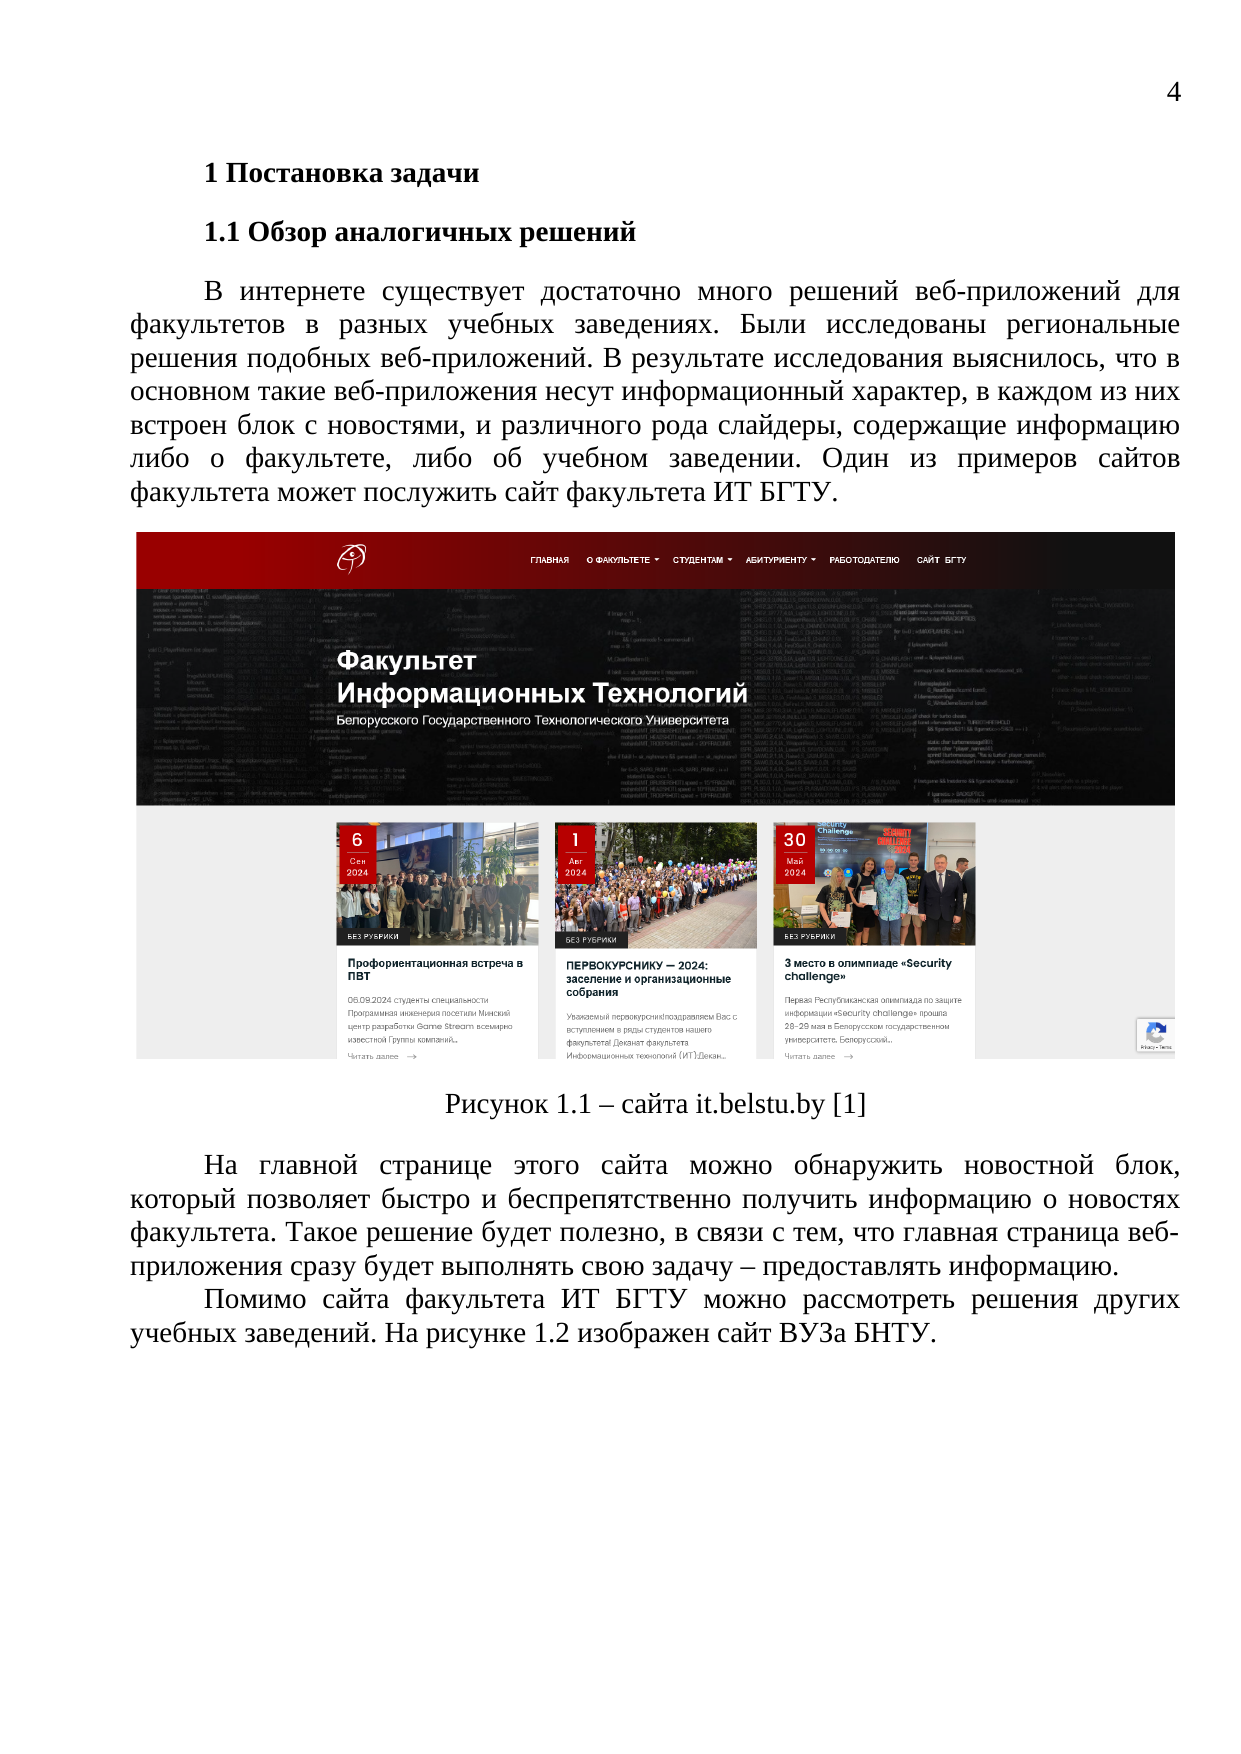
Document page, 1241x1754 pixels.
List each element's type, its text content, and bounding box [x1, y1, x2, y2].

picture [136, 532, 1175, 1059]
text В интернете существует достаточно много решений веб-приложений для факультетов в разных учебных заведениях. Были исследованы региональные решения подобных веб-приложений. В результате исследования выяснилось, что в основном такие веб-приложения несут информационный характер, в каждом из них встроен блок с новостями, и различного рода слайдеры, содержащие информацию либо о факультете, либо об учебном заведении. Один из примеров сайтов факультета может послужить сайт факультета ИТ БГТУ. [130, 273, 1181, 507]
text Помимо сайта факультета ИТ БГТУ можно рассмотреть решения других учебных заведений. На рисунке 1.2 изображен сайт ВУЗа БНТУ. [130, 1282, 1181, 1349]
subtitle Постановка задачи [204, 156, 1181, 189]
subtitle Обзор аналогичных решений [204, 214, 1181, 248]
text На главной странице этого сайта можно обнаружить новостной блок, который позволяет быстро и беспрепятственно получить информацию о новостях факультета. Такое решение будет полезно, в связи с тем, что главная страница веб-приложения сразу будет выполнять свою задачу – предоставлять информацию. [130, 1147, 1181, 1282]
text Рисунок 1.1 – сайта it.belstu.by [1] [130, 1086, 1181, 1120]
